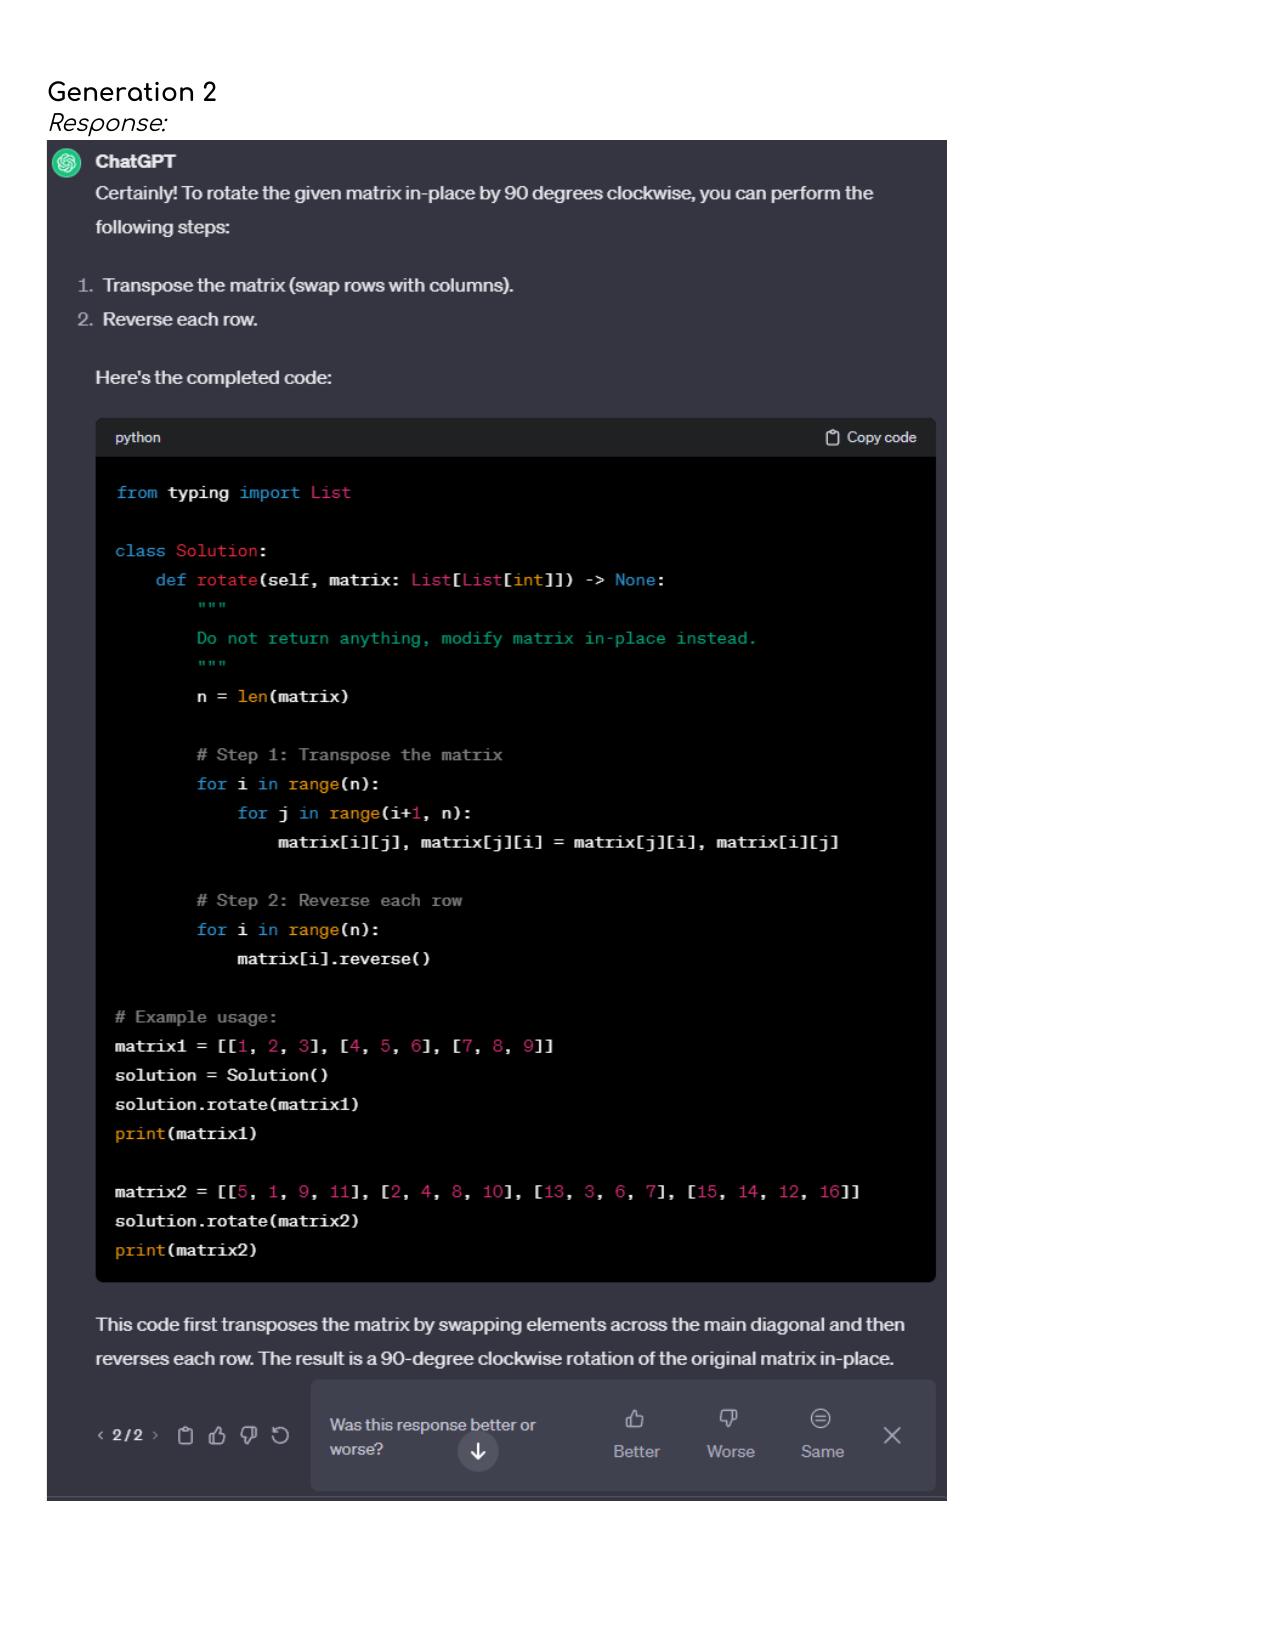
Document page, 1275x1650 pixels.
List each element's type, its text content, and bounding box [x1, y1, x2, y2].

subtitle Response: [47, 111, 1209, 137]
picture [46, 140, 947, 1501]
subtitle Generation 2 [47, 79, 1209, 107]
